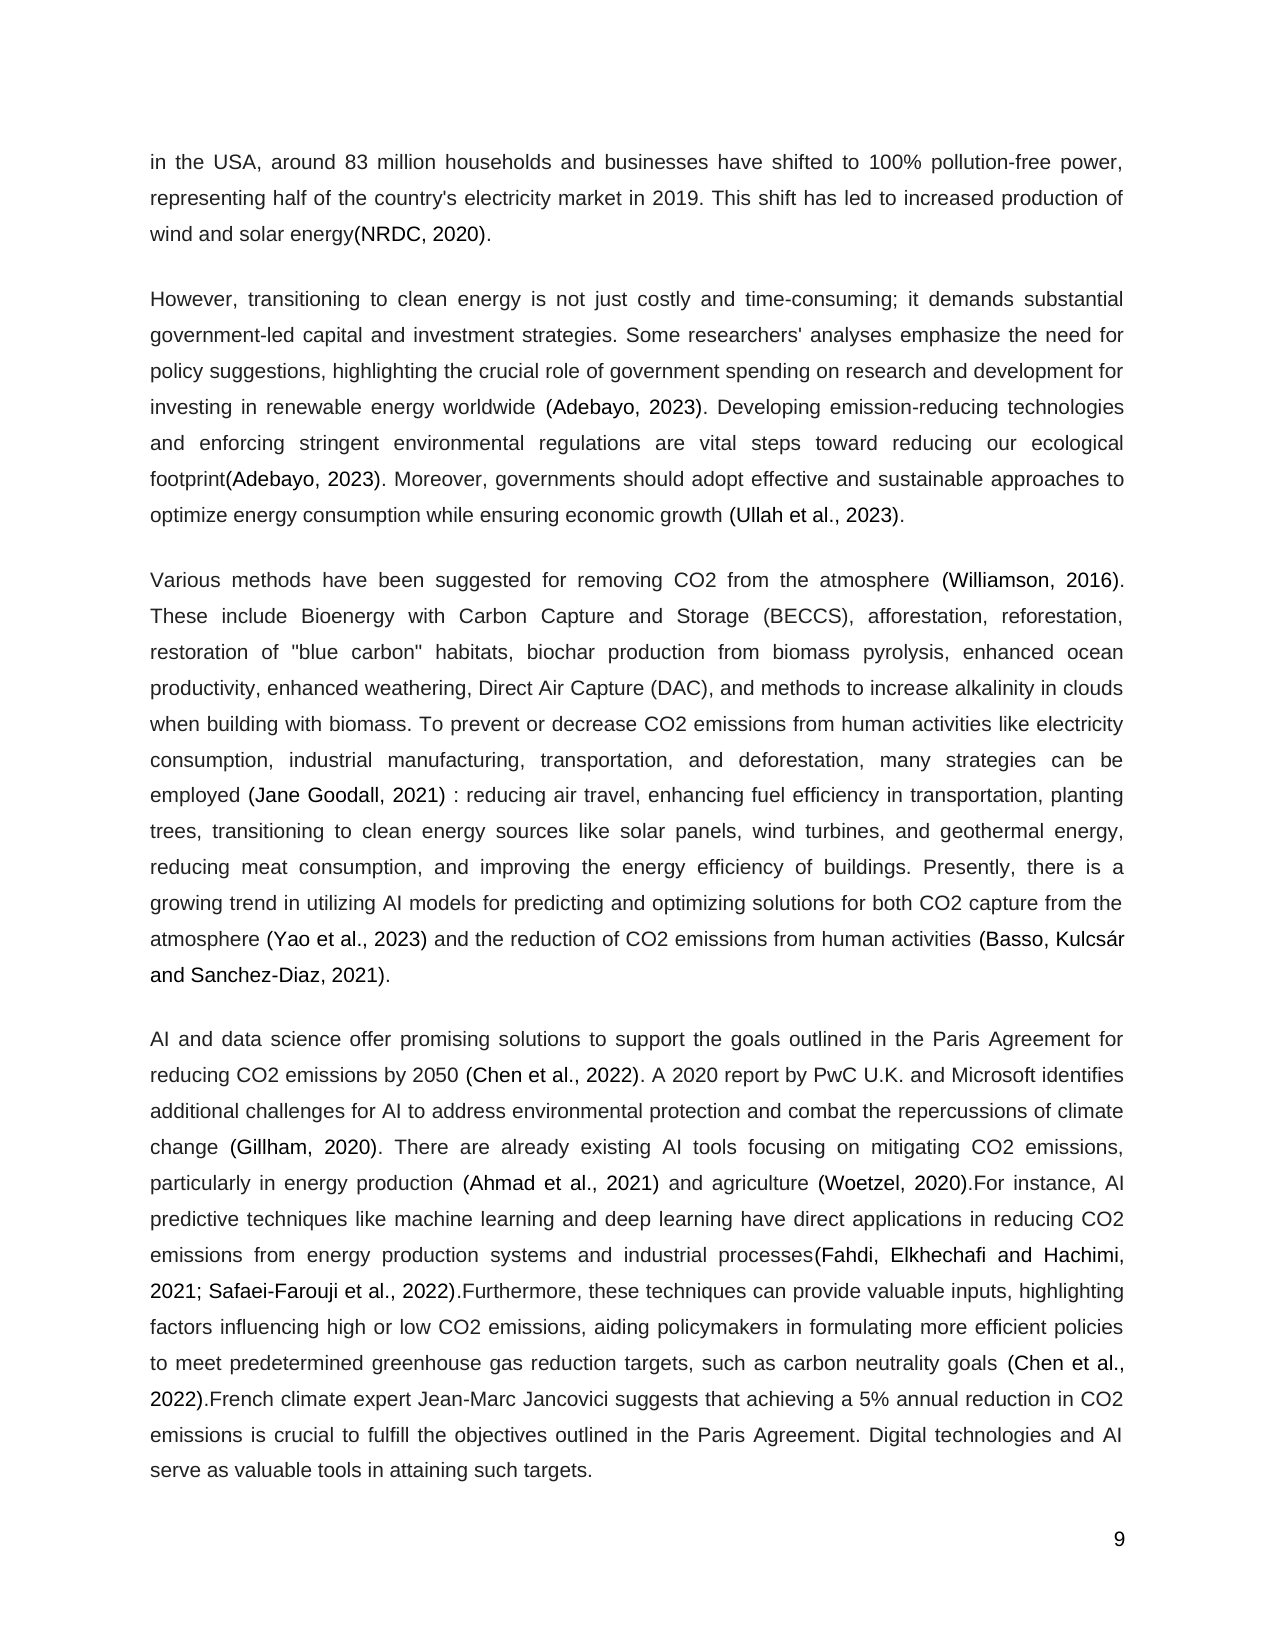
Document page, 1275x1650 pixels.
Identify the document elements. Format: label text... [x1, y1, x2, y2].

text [150, 150, 1125, 246]
text Various methods have been suggested for removing CO2 from the atmosphere (Williamson, 2016). These include Bioenergy with Carbon Capture and Storage (BECCS), afforestation, reforestation, restoration of "blue carbon" habitats, biochar production from biomass pyrolysis, enhanced ocean productivity, enhanced weathering, Direct Air Capture (DAC), and methods to increase alkalinity in clouds when building with biomass. To prevent or decrease CO2 emissions from human activities like electricity consumption, industrial manufacturing, transportation, and deforestation, many strategies can be employed (Jane Goodall, 2021) : reducing air travel, enhancing fuel efficiency in transportation, planting trees, transitioning to clean energy sources like solar panels, wind turbines, and geothermal energy, reducing meat consumption, and improving the energy efficiency of buildings. Presently, there is a growing trend in utilizing AI models for predicting and optimizing solutions for both CO2 capture from the atmosphere (Yao et al., 2023) and the reduction of CO2 emissions from human activities (Basso, Kulcsár and Sanchez-Diaz, 2021). [150, 568, 1125, 987]
text AI and data science offer promising solutions to support the goals outlined in the Paris Agreement for reducing CO2 emissions by 2050 (Chen et al., 2022). A 2020 report by PwC U.K. and Microsoft identifies additional challenges for AI to address environmental protection and combat the repercussions of climate change (Gillham, 2020). There are already existing AI tools focusing on mitigating CO2 emissions, particularly in energy production (Ahmad et al., 2021) and agriculture (Woetzel, 2020).For instance, AI predictive techniques like machine learning and deep learning have direct applications in reducing CO2 emissions from energy production systems and industrial processes(Fahdi, Elkhechafi and Hachimi, 2021; Safaei-Farouji et al., 2022).Furthermore, these techniques can provide valuable inputs, highlighting factors influencing high or low CO2 emissions, aiding policymakers in formulating more efficient policies to meet predetermined greenhouse gas reduction targets, such as carbon neutrality goals (Chen et al., 2022).French climate expert Jean-Marc Jancovici suggests that achieving a 5% annual reduction in CO2 emissions is crucial to fulfill the objectives outlined in the Paris Agreement. Digital technologies and AI serve as valuable tools in attaining such targets. [150, 1027, 1125, 1482]
text However, transitioning to clean energy is not just costly and time-consuming; it demands substantial government-led capital and investment strategies. Some researchers' analyses emphasize the need for policy suggestions, highlighting the crucial role of government spending on research and development for investing in renewable energy worldwide (Adebayo, 2023). Developing emission-reducing technologies and enforcing stringent environmental regulations are vital steps toward reducing our ecological footprint(Adebayo, 2023). Moreover, governments should adopt effective and sustainable approaches to optimize energy consumption while ensuring economic growth (Ullah et al., 2023). [150, 287, 1125, 527]
